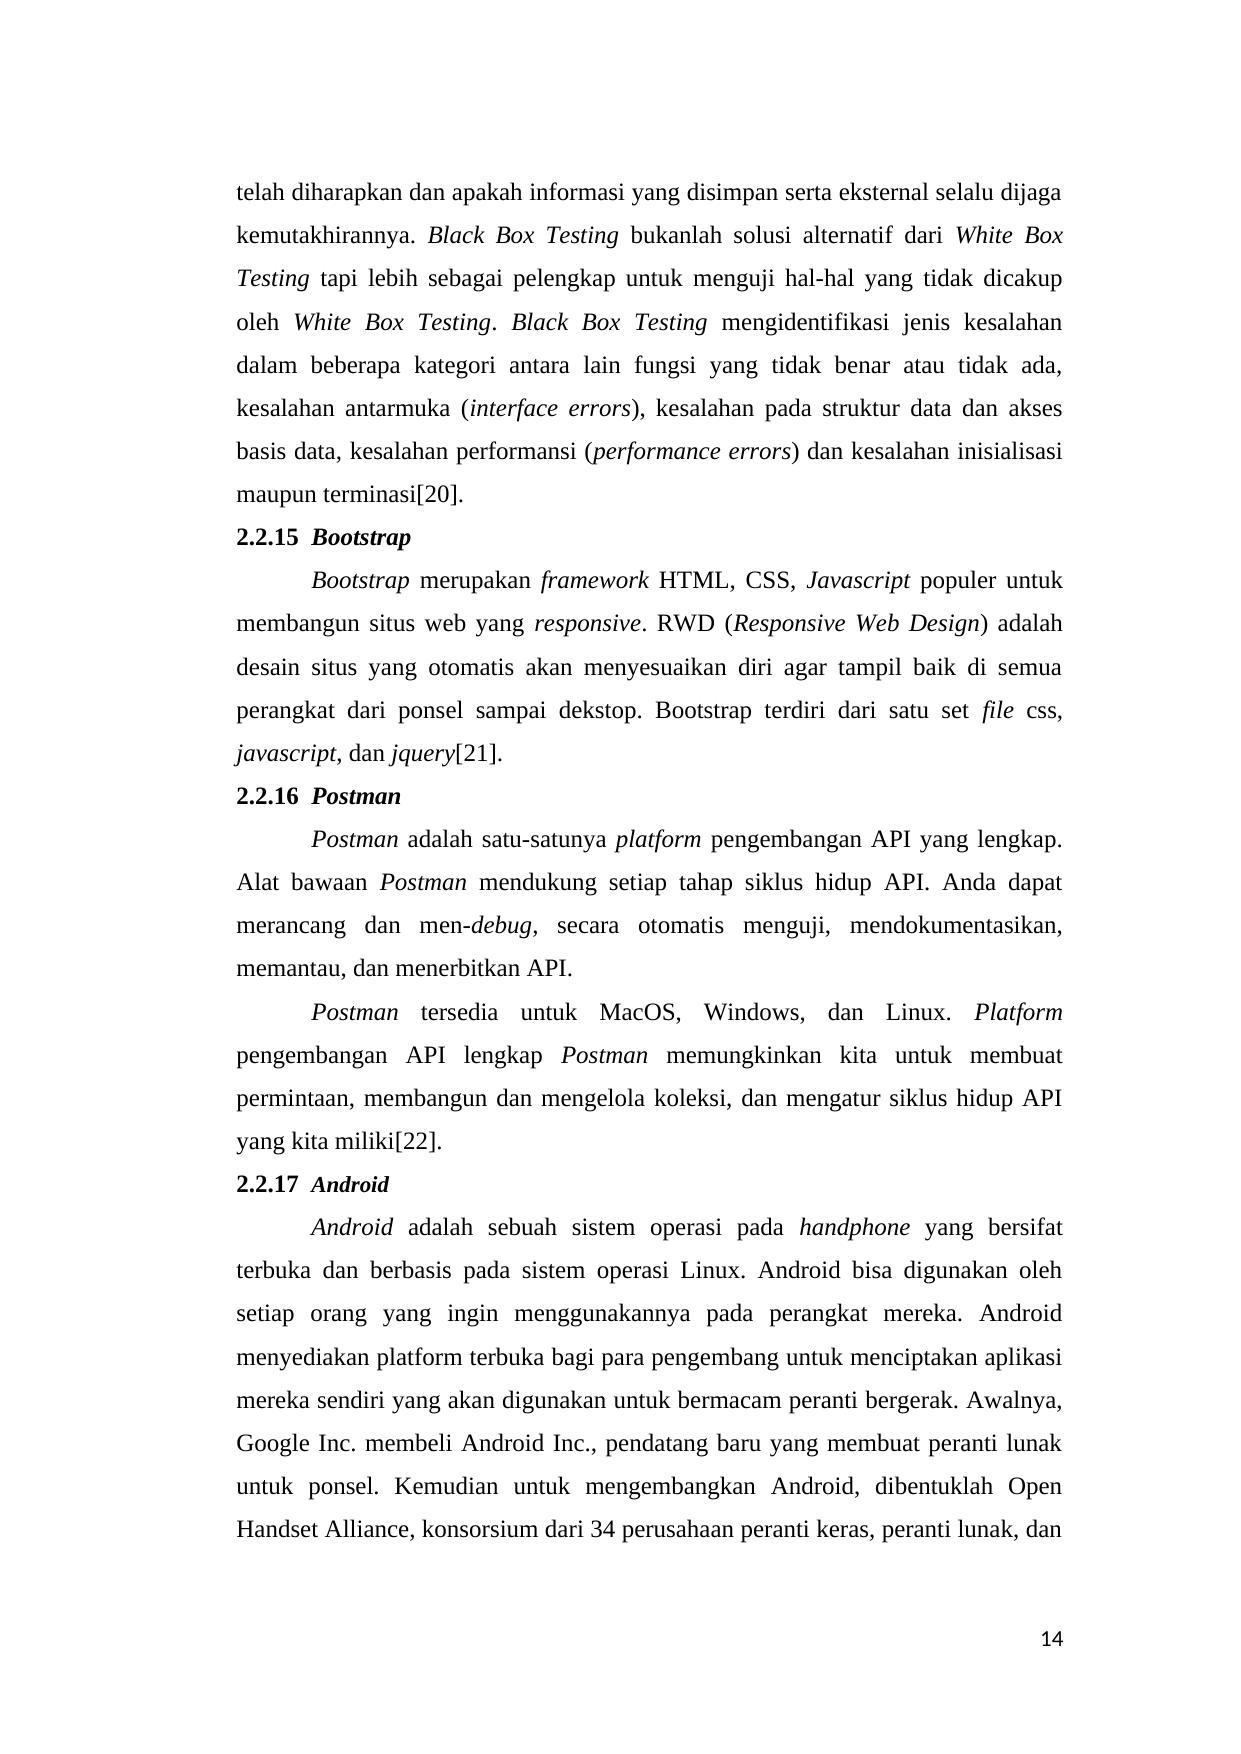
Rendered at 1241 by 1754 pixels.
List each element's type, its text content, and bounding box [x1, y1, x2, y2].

list Bootstrap [236, 522, 1063, 551]
text Postman adalah satu-satunya platform pengembangan API yang lengkap. Alat bawaan Postman mendukung setiap tahap siklus hidup API. Anda dapat merancang dan men-debug, secara otomatis menguji, mendokumentasikan, memantau, dan menerbitkan API. [236, 824, 1063, 982]
text Postman tersedia untuk MacOS, Windows, dan Linux. Platform pengembangan API lengkap Postman memungkinkan kita untuk membuat permintaan, membangun dan mengelola koleksi, dan mengatur siklus hidup API yang kita miliki[22]. [236, 997, 1063, 1155]
text Bootstrap merupakan framework HTML, CSS, Javascript populer untuk membangun situs web yang responsive. RWD (Responsive Web Design) adalah desain situs yang otomatis akan menyesuaikan diri agar tampil baik di semua perangkat dari ponsel sampai dekstop. Bootstrap terdiri dari satu set file css, javascript, dan jquery[21]. [236, 565, 1063, 767]
list Android [236, 1169, 1063, 1198]
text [236, 177, 1063, 508]
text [236, 1212, 1063, 1543]
list Postman [236, 781, 1063, 810]
